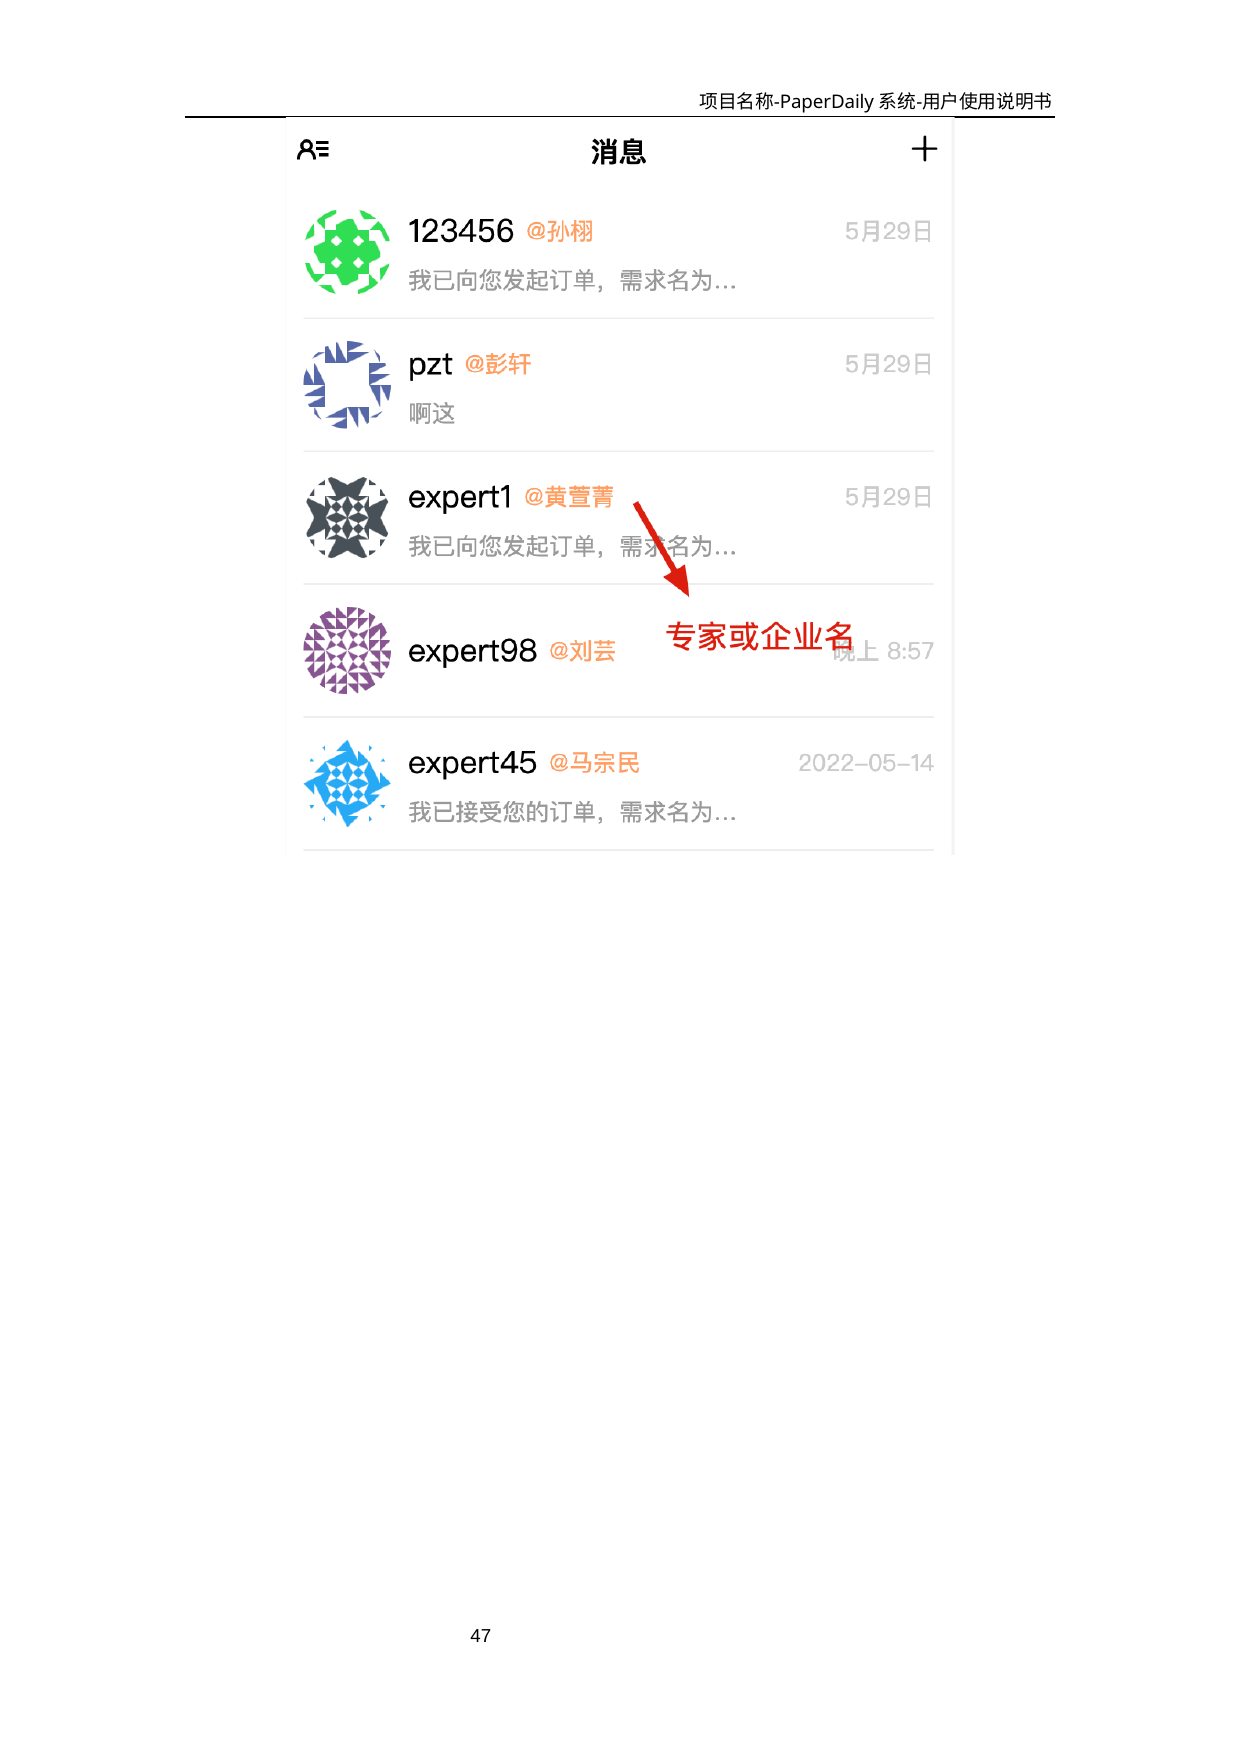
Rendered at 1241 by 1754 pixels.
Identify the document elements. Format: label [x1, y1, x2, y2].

picture [285, 117, 955, 855]
